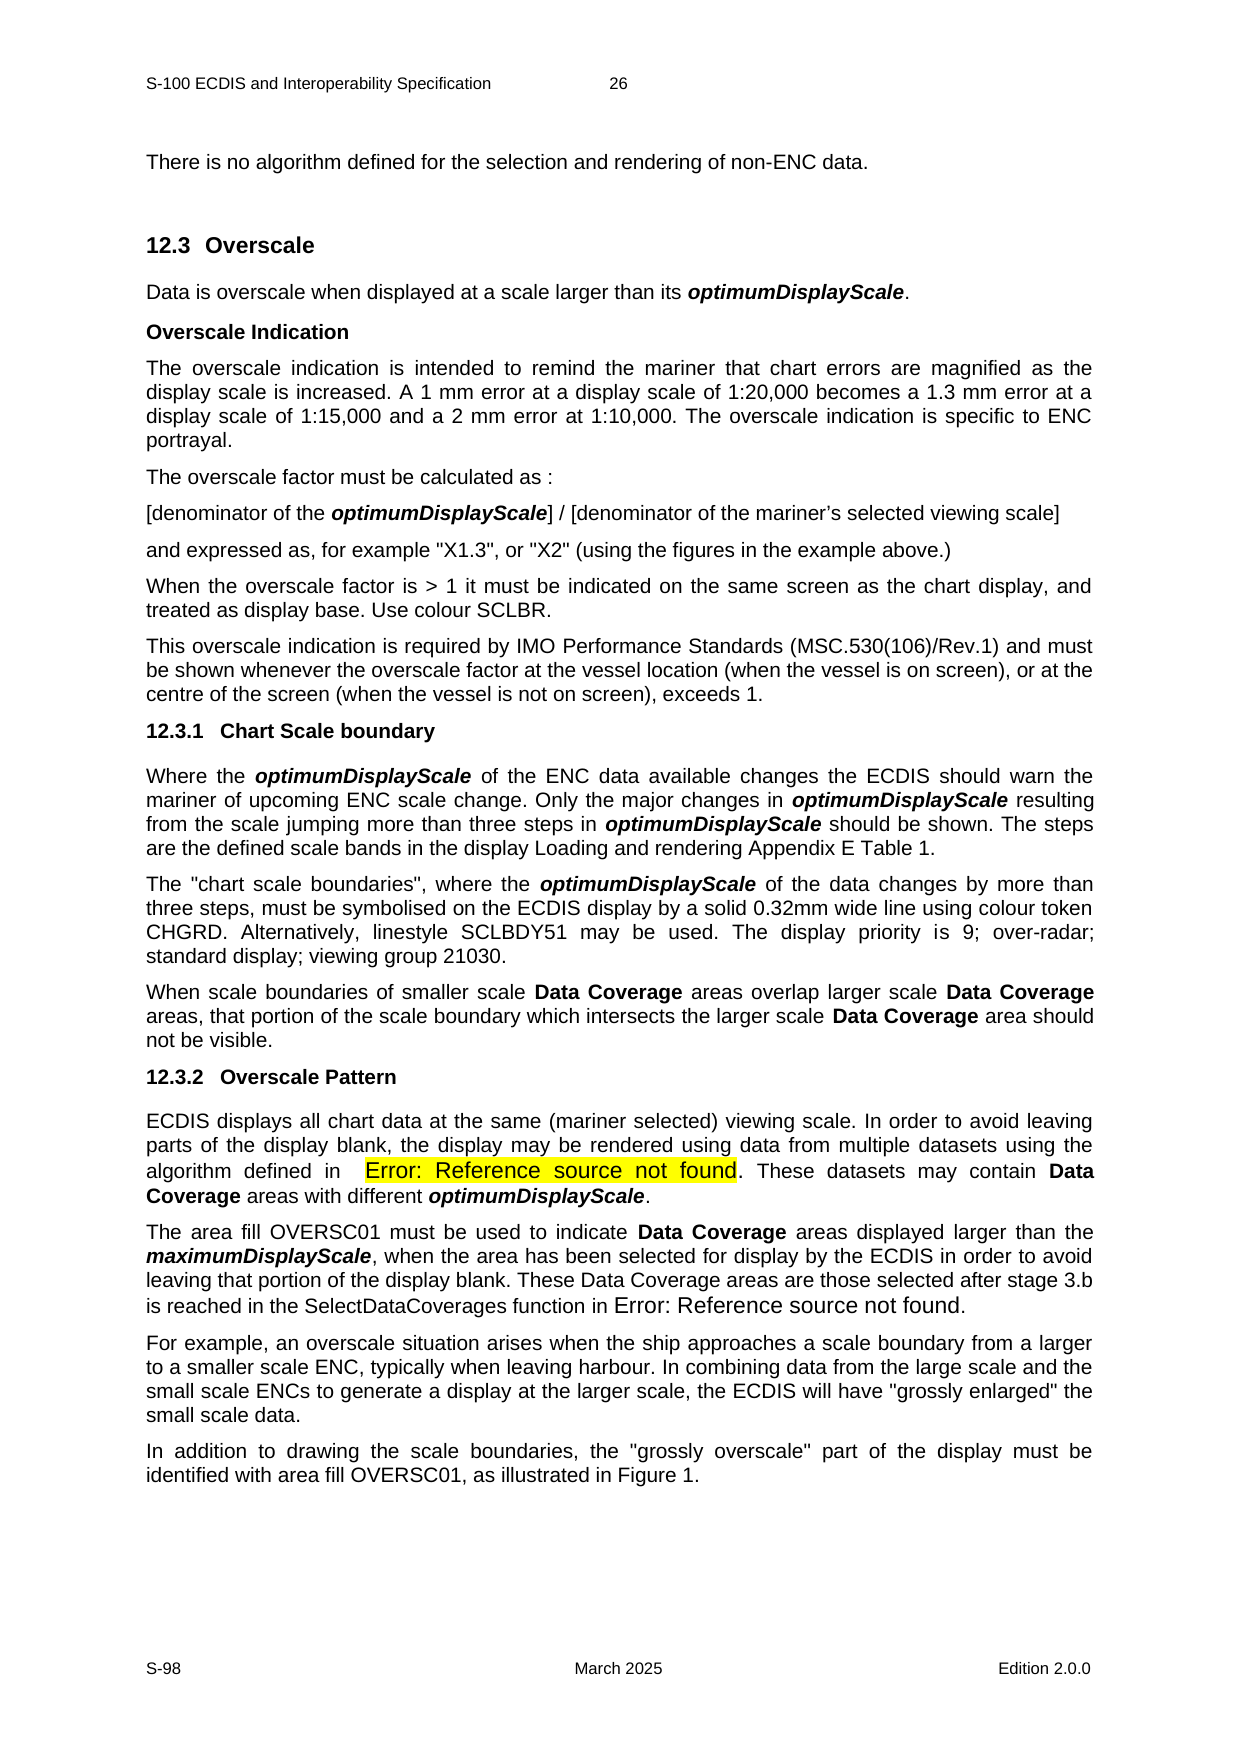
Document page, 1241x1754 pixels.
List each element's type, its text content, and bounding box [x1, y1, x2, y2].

text Where the optimumDisplayScale of the ENC data available changes the ECDIS should warn the mariner of upcoming ENC scale change. Only the major changes in optimumDisplayScale resulting from the scale jumping more than three steps in optimumDisplayScale should be shown. The steps are the defined scale bands in the display Loading and rendering Appendix E Table 1. [146, 763, 1094, 859]
text When the overscale factor is > 1 it must be indicated on the same screen as the chart display, and treated as display base. Use colour SCLBR. [146, 574, 1094, 622]
text Data is overscale when displayed at a scale larger than its optimumDisplayScale. [146, 280, 1094, 304]
subtitle Overscale Pattern [146, 1064, 1094, 1088]
text The overscale factor must be calculated as : [146, 464, 1094, 488]
text When scale boundaries of smaller scale Data Coverage areas overlap larger scale Data Coverage areas, that portion of the scale boundary which intersects the larger scale Data Coverage area should not be visible. [146, 980, 1094, 1052]
text The overscale indication is intended to remind the mariner that chart errors are magnified as the display scale is increased. A 1 mm error at a display scale of 1:20,000 becomes a 1.3 mm error at a display scale of 1:15,000 and a 2 mm error at 1:10,000. The overscale indication is specific to ENC portrayal. [146, 356, 1094, 452]
subtitle Overscale [146, 232, 1094, 259]
text There is no algorithm defined for the selection and rendering of non-ENC data. [146, 150, 1094, 174]
text In addition to drawing the scale boundaries, the "grossly overscale" part of the display must be identified with area fill OVERSC01, as illustrated in Figure 1. [146, 1439, 1094, 1487]
text This overscale indication is required by IMO Performance Standards (MSC.530(106)/Rev.1) and must be shown whenever the overscale factor at the vessel location (when the vessel is on screen), or at the centre of the screen (when the vessel is not on screen), exceeds 1. [146, 634, 1094, 706]
subtitle Chart Scale boundary [146, 719, 1094, 743]
text [denominator of the optimumDisplayScale] / [denominator of the mariner’s selected viewing scale] [146, 501, 1094, 525]
text For example, an overscale situation arises when the ship approaches a scale boundary from a larger to a smaller scale ENC, typically when leaving harbour. In combining data from the large scale and the small scale ENCs to generate a display at the larger scale, the ECDIS will have "grossly enlarged" the small scale data. [146, 1331, 1094, 1427]
subtitle Overscale Indication [146, 320, 1094, 344]
text The "chart scale boundaries", where the optimumDisplayScale of the data changes by more than three steps, must be symbolised on the ECDIS display by a solid 0.32mm wide line using colour token CHGRD. Alternatively, linestyle SCLBDY51 may be used. The display priority is 9; over-radar; standard display; viewing group 21030. [146, 872, 1094, 968]
text and expressed as, for example "X1.3", or "X2" (using the figures in the example above.) [146, 537, 1094, 561]
